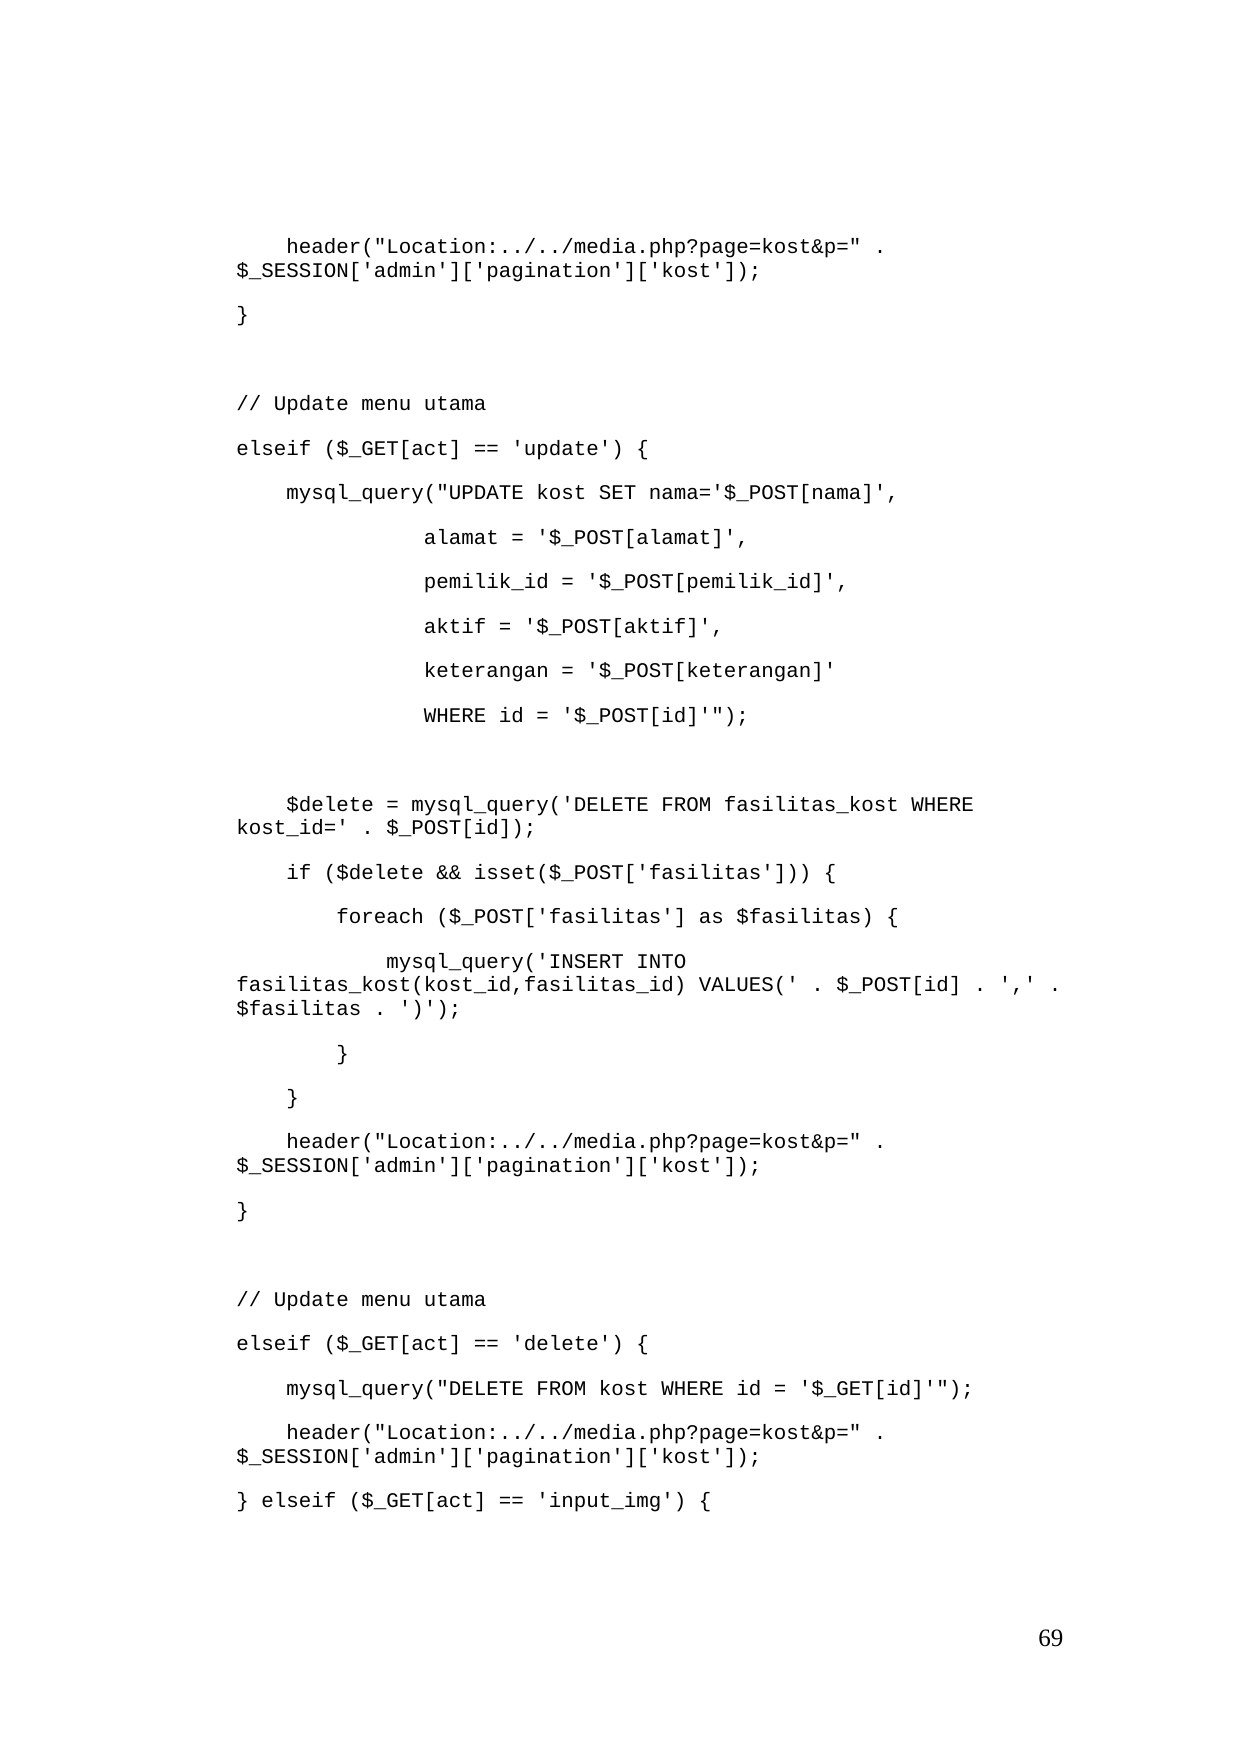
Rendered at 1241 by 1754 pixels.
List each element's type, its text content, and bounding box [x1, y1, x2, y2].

text // Update menu utama [236, 393, 1063, 417]
text mysql_query("DELETE FROM kost WHERE id = '$_GET[id]'"); [236, 1377, 1063, 1401]
text mysql_query("UPDATE kost SET nama='$_POST[nama]', [236, 482, 1063, 506]
text elseif ($_GET[act] == 'update') { [236, 438, 1063, 461]
text } [236, 1199, 1063, 1223]
text } [236, 304, 1063, 328]
text header("Location:../../media.php?page=kost&p=" . $_SESSION['admin']['pagination']['kost']); [236, 236, 1063, 283]
text elseif ($_GET[act] == 'delete') { [236, 1333, 1063, 1357]
text header("Location:../../media.php?page=kost&p=" . $_SESSION['admin']['pagination']['kost']); [236, 1422, 1063, 1469]
text if ($delete && isset($_POST['fasilitas'])) { [236, 862, 1063, 885]
text // Update menu utama [236, 1288, 1063, 1312]
text } [236, 1087, 1063, 1111]
text aktif = '$_POST[aktif]', [236, 616, 1063, 639]
text alamat = '$_POST[alamat]', [236, 527, 1063, 550]
text $delete = mysql_query('DELETE FROM fasilitas_kost WHERE kost_id=' . $_POST[id]); [236, 794, 1063, 841]
text } elseif ($_GET[act] == 'input_img') { [236, 1490, 1063, 1514]
text keterangan = '$_POST[keterangan]' [236, 660, 1063, 684]
text } [236, 1042, 1063, 1066]
text WHERE id = '$_POST[id]'"); [236, 705, 1063, 728]
text pemilik_id = '$_POST[pemilik_id]', [236, 571, 1063, 595]
text mysql_query('INSERT INTO fasilitas_kost(kost_id,fasilitas_id) VALUES(' . $_POST[id] . ',' . $fasilitas . ')'); [236, 951, 1063, 1022]
text header("Location:../../media.php?page=kost&p=" . $_SESSION['admin']['pagination']['kost']); [236, 1131, 1063, 1179]
text foreach ($_POST['fasilitas'] as $fasilitas) { [236, 906, 1063, 930]
